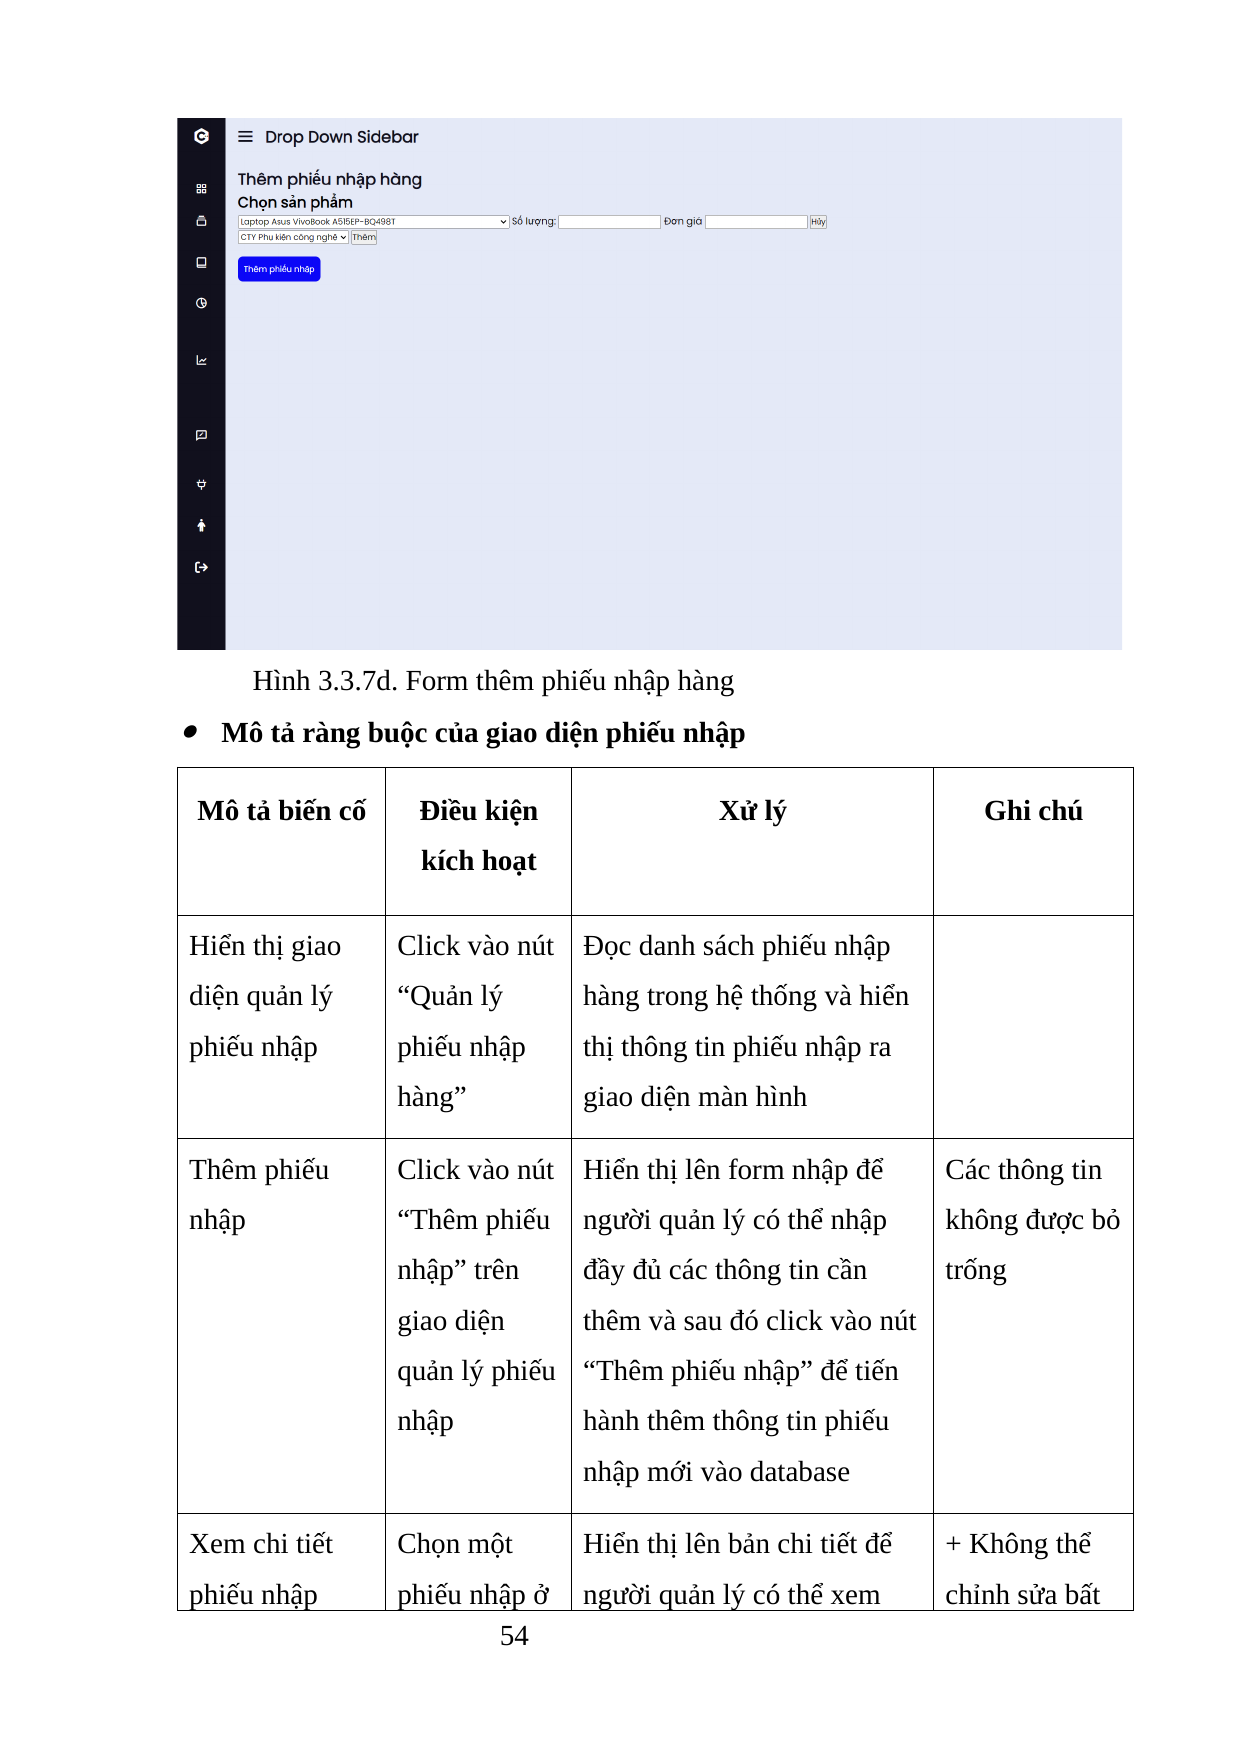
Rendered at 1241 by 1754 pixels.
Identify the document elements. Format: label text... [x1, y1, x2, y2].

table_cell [572, 1514, 933, 1610]
table_cell Hiển thị lên form nhập để người quản lý có thể nhập đầy đủ các thông tin cần thêm và sau đó click vào nút “Thêm phiếu nhập” để tiến hành thêm thông tin phiếu nhập mới vào database [572, 1139, 933, 1513]
table_cell Đọc danh sách phiếu nhập hàng trong hệ thống và hiển thị thông tin phiếu nhập ra giao diện màn hình [572, 916, 933, 1138]
table_cell Hiển thị giao diện quản lý phiếu nhập [178, 916, 385, 1138]
table_cell Click vào nút “Quản lý phiếu nhập hàng” [386, 916, 571, 1138]
table_header Điều kiện kích hoạt [386, 768, 571, 915]
table_cell Thêm phiếu nhập [178, 1139, 385, 1513]
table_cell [386, 1514, 571, 1610]
list Mô tả ràng buộc của giao diện phiếu nhập [177, 714, 1122, 749]
table_header Mô tả biến cố [178, 768, 385, 915]
picture [177, 118, 1123, 650]
table_header Ghi chú [934, 768, 1133, 915]
table_cell Các thông tin không được bỏ trống [934, 1139, 1133, 1513]
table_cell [934, 1514, 1133, 1610]
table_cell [178, 1514, 385, 1610]
text Hình 3.3.7d. Form thêm phiếu nhập hàng [177, 663, 1122, 697]
table_cell [934, 916, 1133, 1138]
table_cell Click vào nút “Thêm phiếu nhập” trên giao diện quản lý phiếu nhập [386, 1139, 571, 1513]
table_header Xử lý [572, 768, 933, 915]
